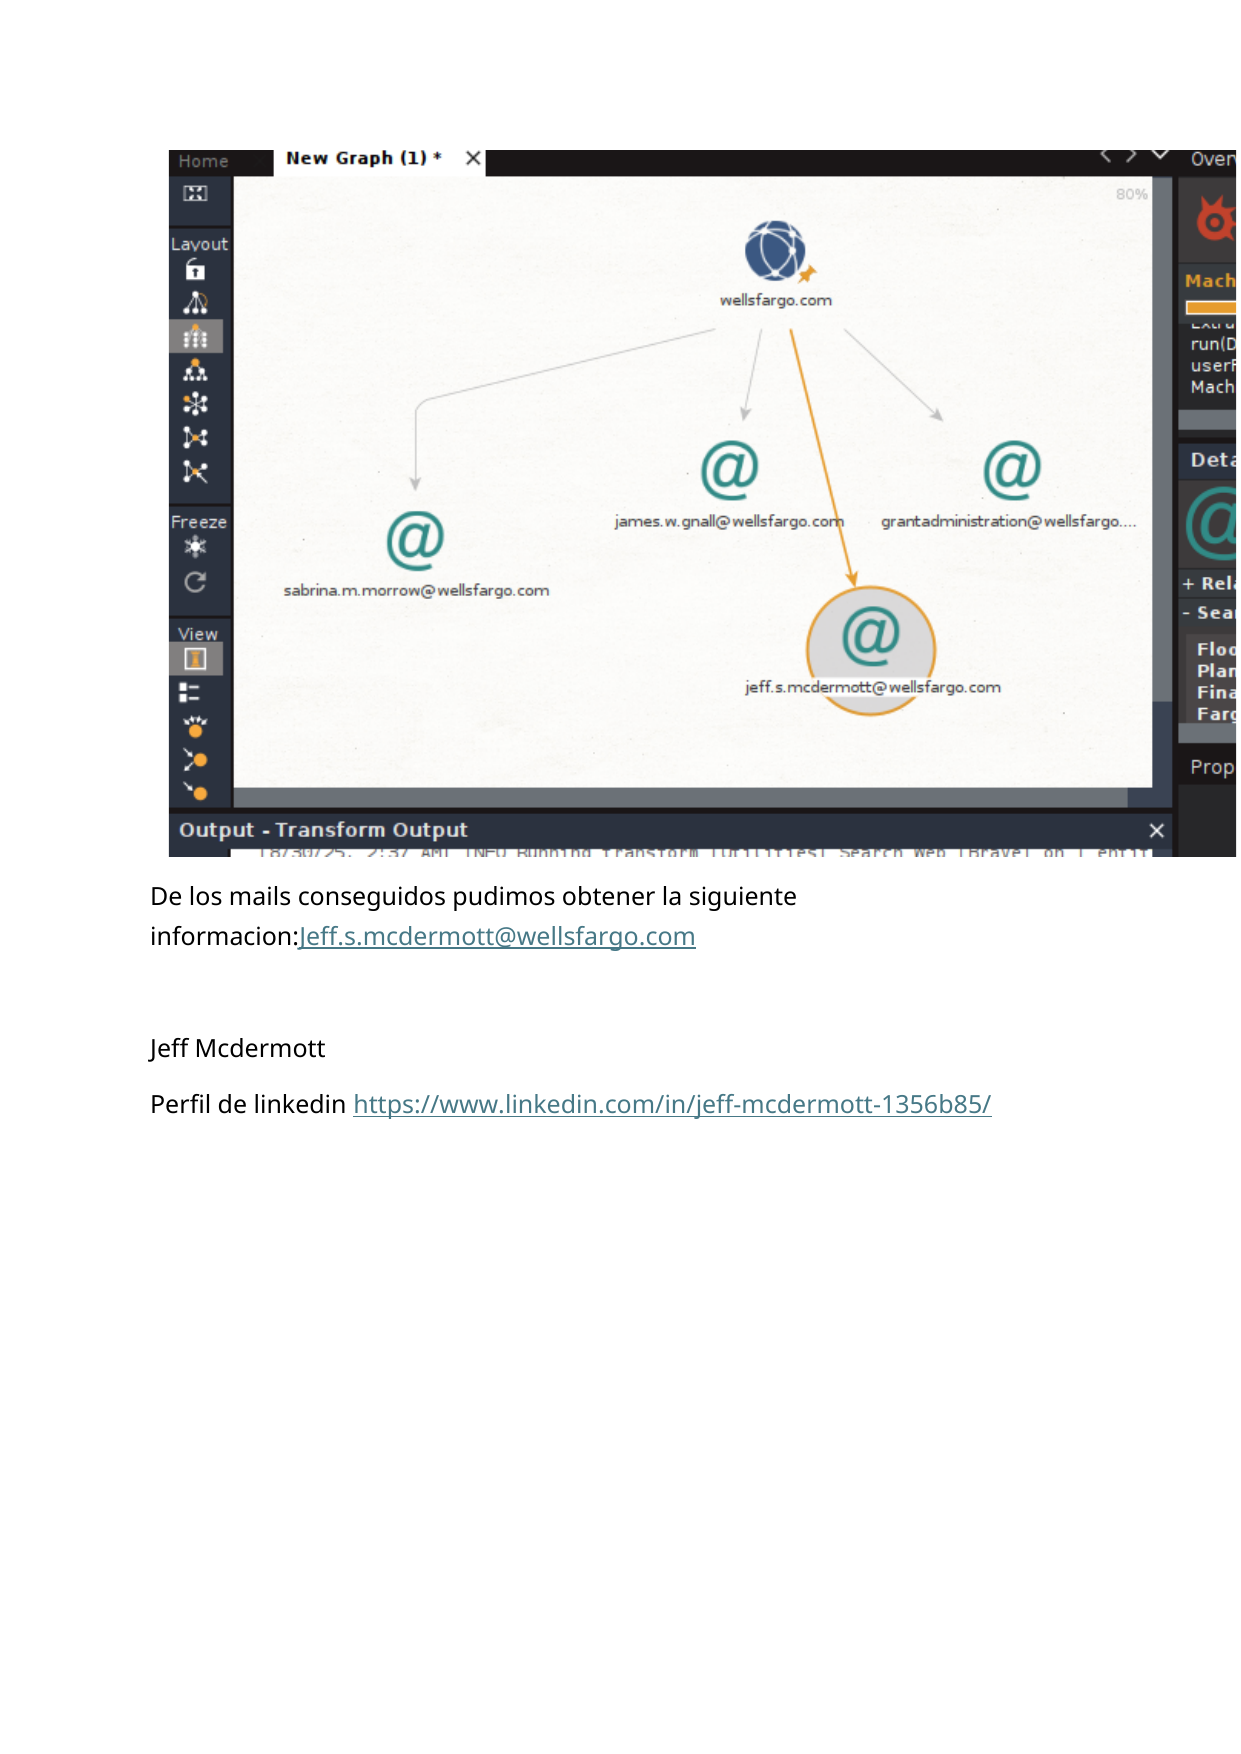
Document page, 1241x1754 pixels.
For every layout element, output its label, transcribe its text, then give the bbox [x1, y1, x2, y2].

text De los mails conseguidos pudimos obtener la siguiente informacion:Jeff.s.mcdermott@wellsfargo.com [150, 879, 1090, 952]
text Perfil de linkedin https://www.linkedin.com/in/jeff-mcdermott-1356b85/ [150, 1087, 1090, 1121]
text Jeff Mcdermott [150, 1031, 1090, 1064]
